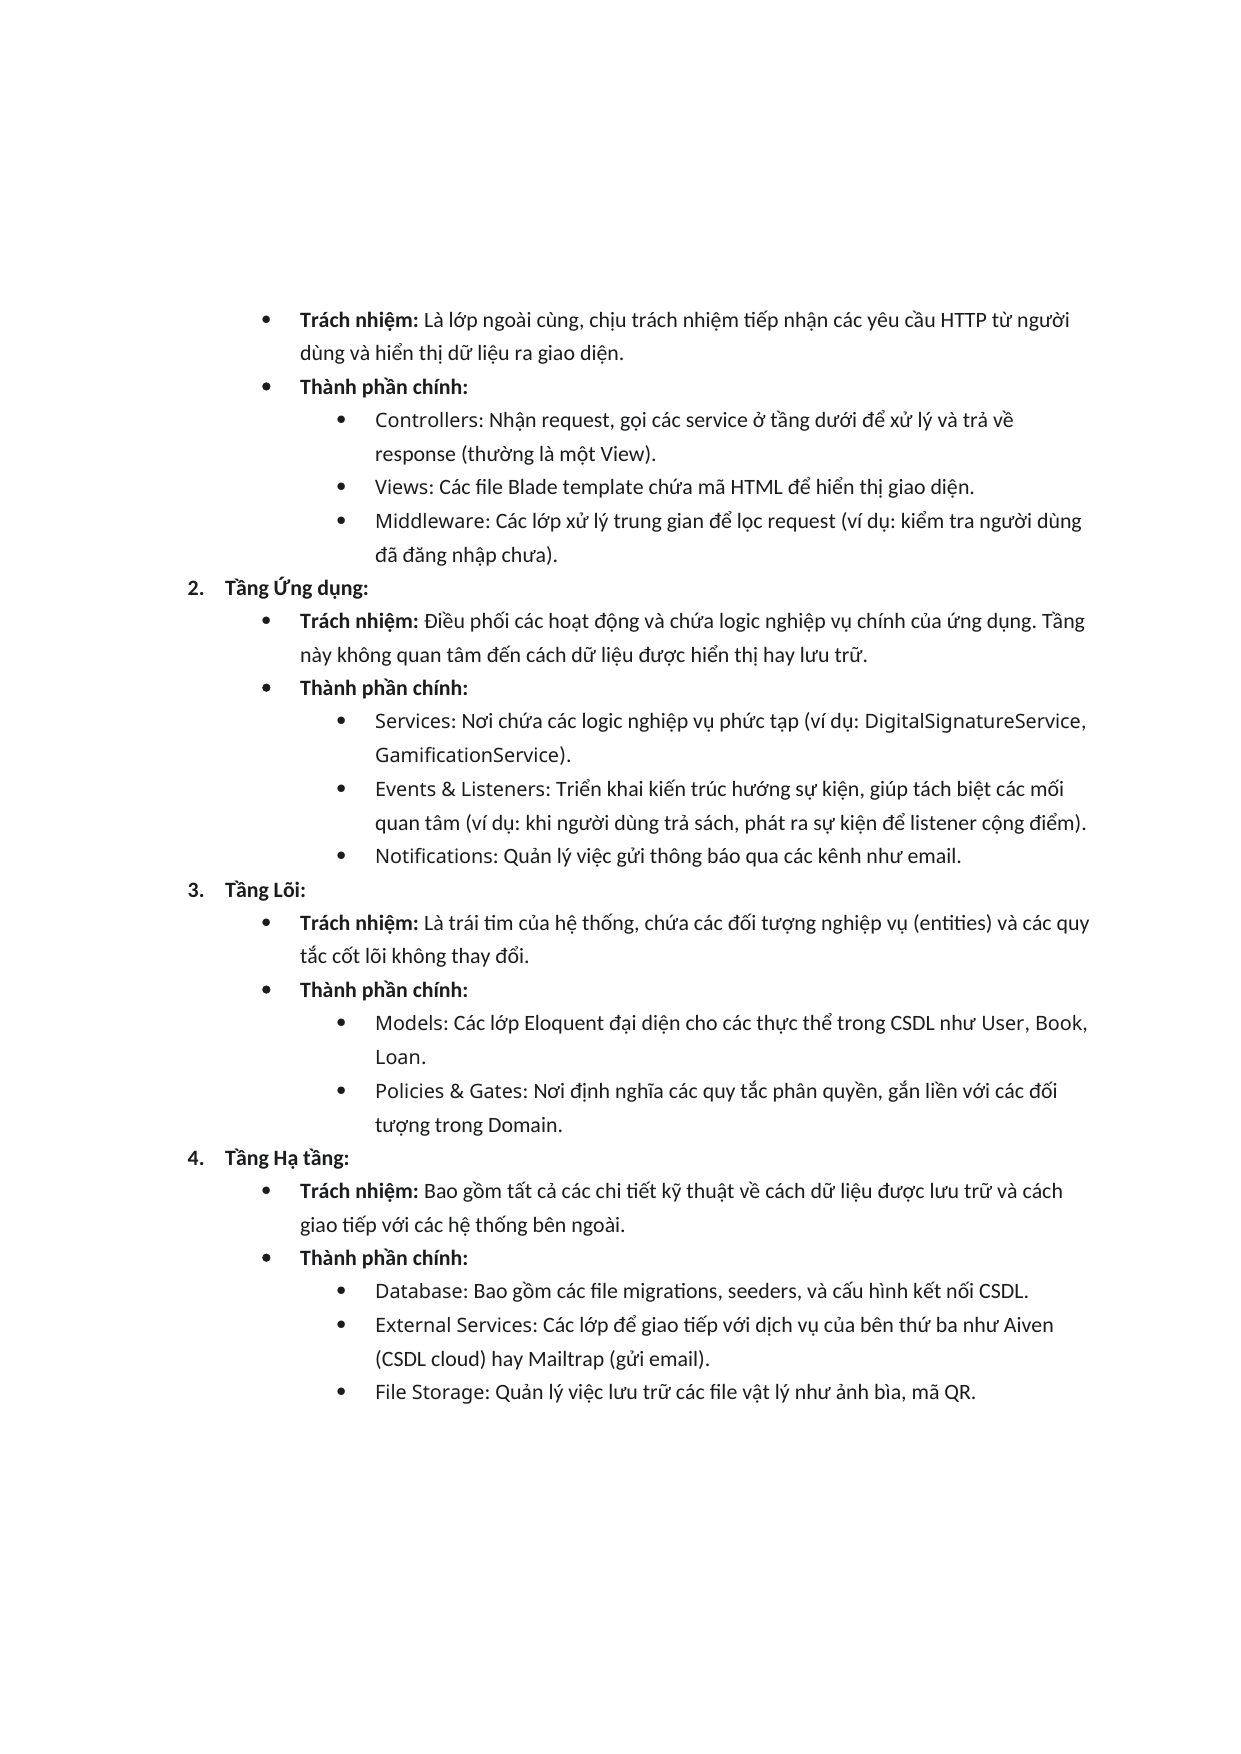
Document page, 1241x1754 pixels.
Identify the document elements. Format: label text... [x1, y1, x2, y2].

list Trách nhiệm: Là trái tim của hệ thống, chứa các đối tượng nghiệp vụ (entities) và các quy tắc cốt lõi không thay đổi. [262, 909, 1090, 969]
list Notifications: Quản lý việc gửi thông báo qua các kênh như email. [337, 842, 1090, 869]
list Trách nhiệm: Điều phối các hoạt động và chứa logic nghiệp vụ chính của ứng dụng. Tầng này không quan tâm đến cách dữ liệu được hiển thị hay lưu trữ. [262, 607, 1090, 667]
list Tầng Lõi: [187, 876, 1090, 903]
list Tầng Ứng dụng: [187, 574, 1090, 601]
list Thành phần chính: [262, 373, 1090, 399]
list Thành phần chính: [262, 976, 1090, 1003]
list Models: Các lớp Eloquent đại diện cho các thực thể trong CSDL như User, Book, Loan. [337, 1009, 1090, 1070]
list Controllers: Nhận request, gọi các service ở tầng dưới để xử lý và trả về response (thường là một View). [337, 406, 1090, 467]
list Database: Bao gồm các file migrations, seeders, và cấu hình kết nối CSDL. [337, 1277, 1090, 1304]
list Services: Nơi chứa các logic nghiệp vụ phức tạp (ví dụ: DigitalSignatureService, GamificationService). [337, 707, 1090, 768]
list Thành phần chính: [262, 674, 1090, 701]
list Policies & Gates: Nơi định nghĩa các quy tắc phân quyền, gắn liền với các đối tượng trong Domain. [337, 1077, 1090, 1137]
list Thành phần chính: [262, 1244, 1090, 1271]
list Middleware: Các lớp xử lý trung gian để lọc request (ví dụ: kiểm tra người dùng đã đăng nhập chưa). [337, 507, 1090, 567]
list Trách nhiệm: Bao gồm tất cả các chi tiết kỹ thuật về cách dữ liệu được lưu trữ và cách giao tiếp với các hệ thống bên ngoài. [262, 1177, 1090, 1237]
list Events & Listeners: Triển khai kiến trúc hướng sự kiện, giúp tách biệt các mối quan tâm (ví dụ: khi người dùng trả sách, phát ra sự kiện để listener cộng điểm). [337, 775, 1090, 836]
list External Services: Các lớp để giao tiếp với dịch vụ của bên thứ ba như Aiven (CSDL cloud) hay Mailtrap (gửi email). [337, 1311, 1090, 1372]
list Views: Các file Blade template chứa mã HTML để hiển thị giao diện. [337, 473, 1090, 500]
list File Storage: Quản lý việc lưu trữ các file vật lý như ảnh bìa, mã QR. [337, 1378, 1090, 1405]
list Tầng Hạ tầng: [187, 1144, 1090, 1171]
list Trách nhiệm: Là lớp ngoài cùng, chịu trách nhiệm tiếp nhận các yêu cầu HTTP từ người dùng và hiển thị dữ liệu ra giao diện. [262, 306, 1090, 366]
